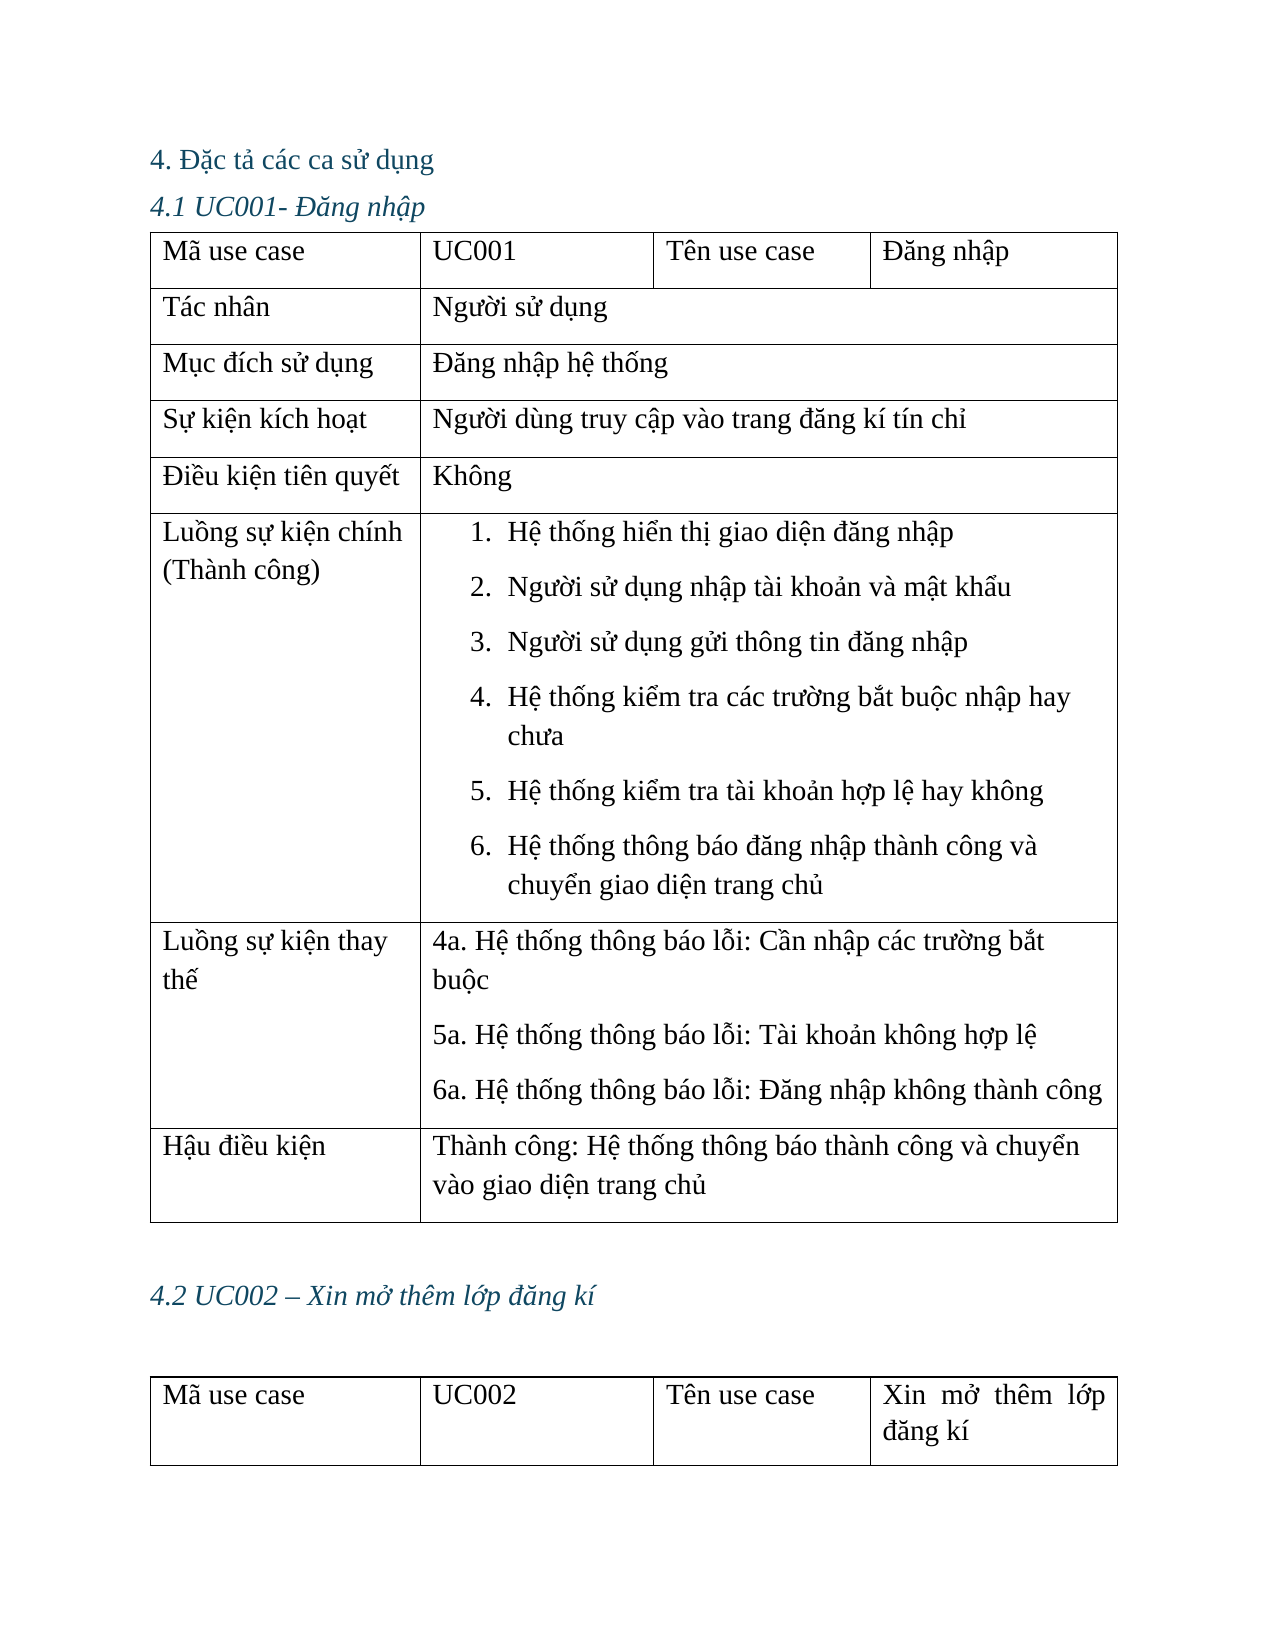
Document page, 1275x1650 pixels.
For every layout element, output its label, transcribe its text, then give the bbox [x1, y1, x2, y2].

table_cell Luồng sự kiện chính (Thành công) [151, 514, 420, 922]
table_header UC001 [421, 233, 653, 288]
table_cell Người dùng truy cập vào trang đăng kí tín chỉ [421, 401, 1117, 457]
subtitle 4. Đặc tả các ca sử dụng [150, 142, 1125, 176]
table_header Tên use case [654, 233, 870, 288]
table_cell Đăng nhập hệ thống [421, 345, 1117, 400]
table_header Đăng nhập [871, 233, 1117, 288]
table_header Xin mở thêm lớp đăng kí [871, 1378, 1117, 1465]
subtitle 4.1 UC001- Đăng nhập [150, 189, 1125, 222]
subtitle 4.2 UC002 – Xin mở thêm lớp đăng kí [150, 1278, 1125, 1312]
table_cell 4a. Hệ thống thông báo lỗi: Cần nhập các trường bắt buộc 5a. Hệ thống thông báo lỗi: Tài khoản không hợp lệ 6a. Hệ thống thông báo lỗi: Đăng nhập không thành công [421, 923, 1117, 1127]
table_cell Không [421, 458, 1117, 513]
table_cell Hậu điều kiện [151, 1129, 420, 1222]
table_cell Sự kiện kích hoạt [151, 401, 420, 457]
table_cell Mục đích sử dụng [151, 345, 420, 400]
table_header Mã use case [151, 1378, 420, 1465]
table_header UC002 [421, 1378, 653, 1465]
table_cell Luồng sự kiện thay thế [151, 923, 420, 1127]
table_header Mã use case [151, 233, 420, 288]
table_cell Thành công: Hệ thống thông báo thành công và chuyển vào giao diện trang chủ [421, 1129, 1117, 1222]
table_cell Hệ thống hiển thị giao diện đăng nhập Người sử dụng nhập tài khoản và mật khẩu Người sử dụng gửi thông tin đăng nhập Hệ thống kiểm tra các trường bắt buộc nhập hay chưa Hệ thống kiểm tra tài khoản hợp lệ hay không Hệ thống thông báo đăng nhập thành công và chuyển giao diện trang chủ [421, 514, 1117, 922]
table_header Tên use case [654, 1378, 870, 1465]
table_cell Điều kiện tiên quyết [151, 458, 420, 513]
table_cell Tác nhân [151, 289, 420, 344]
table_cell Người sử dụng [421, 289, 1117, 344]
